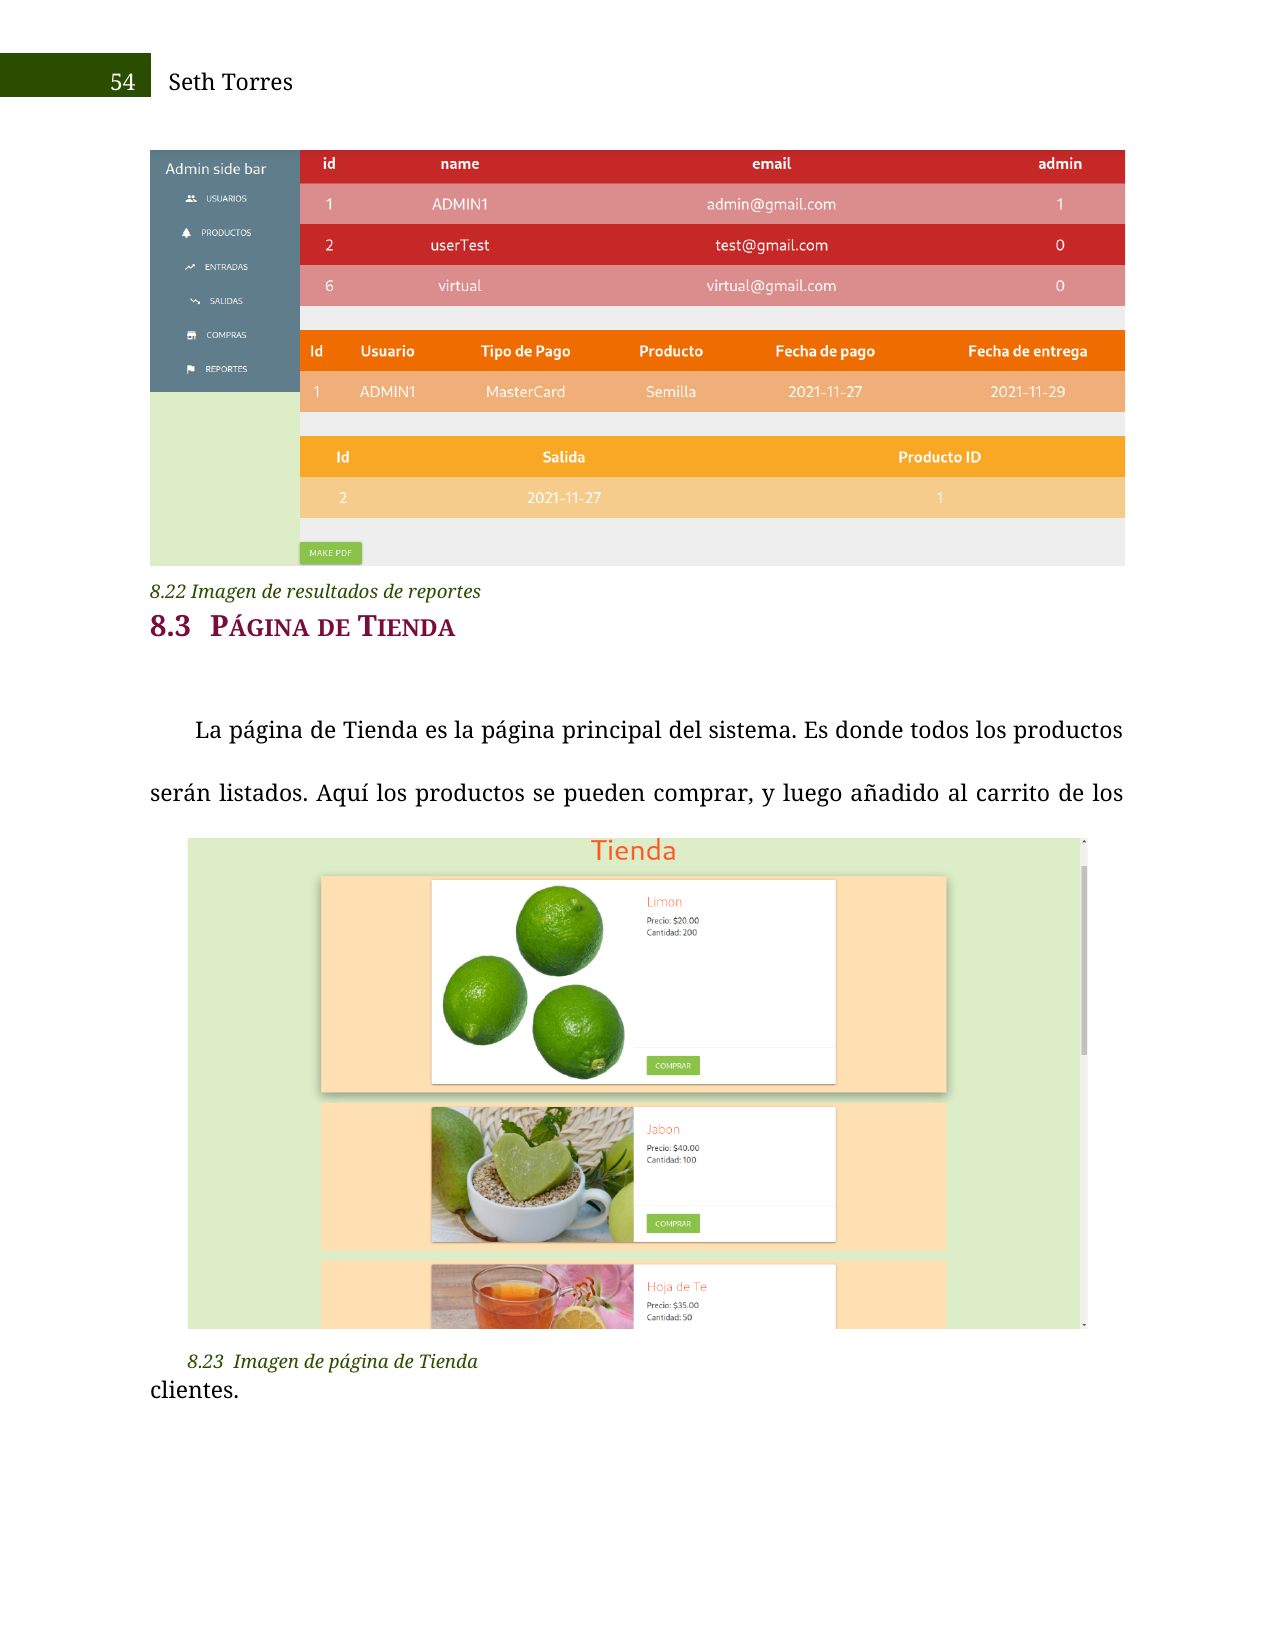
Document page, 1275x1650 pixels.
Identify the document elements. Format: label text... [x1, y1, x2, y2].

picture [150, 150, 1125, 566]
subtitle Página de Tienda [150, 604, 1125, 645]
picture [187, 838, 1088, 1329]
